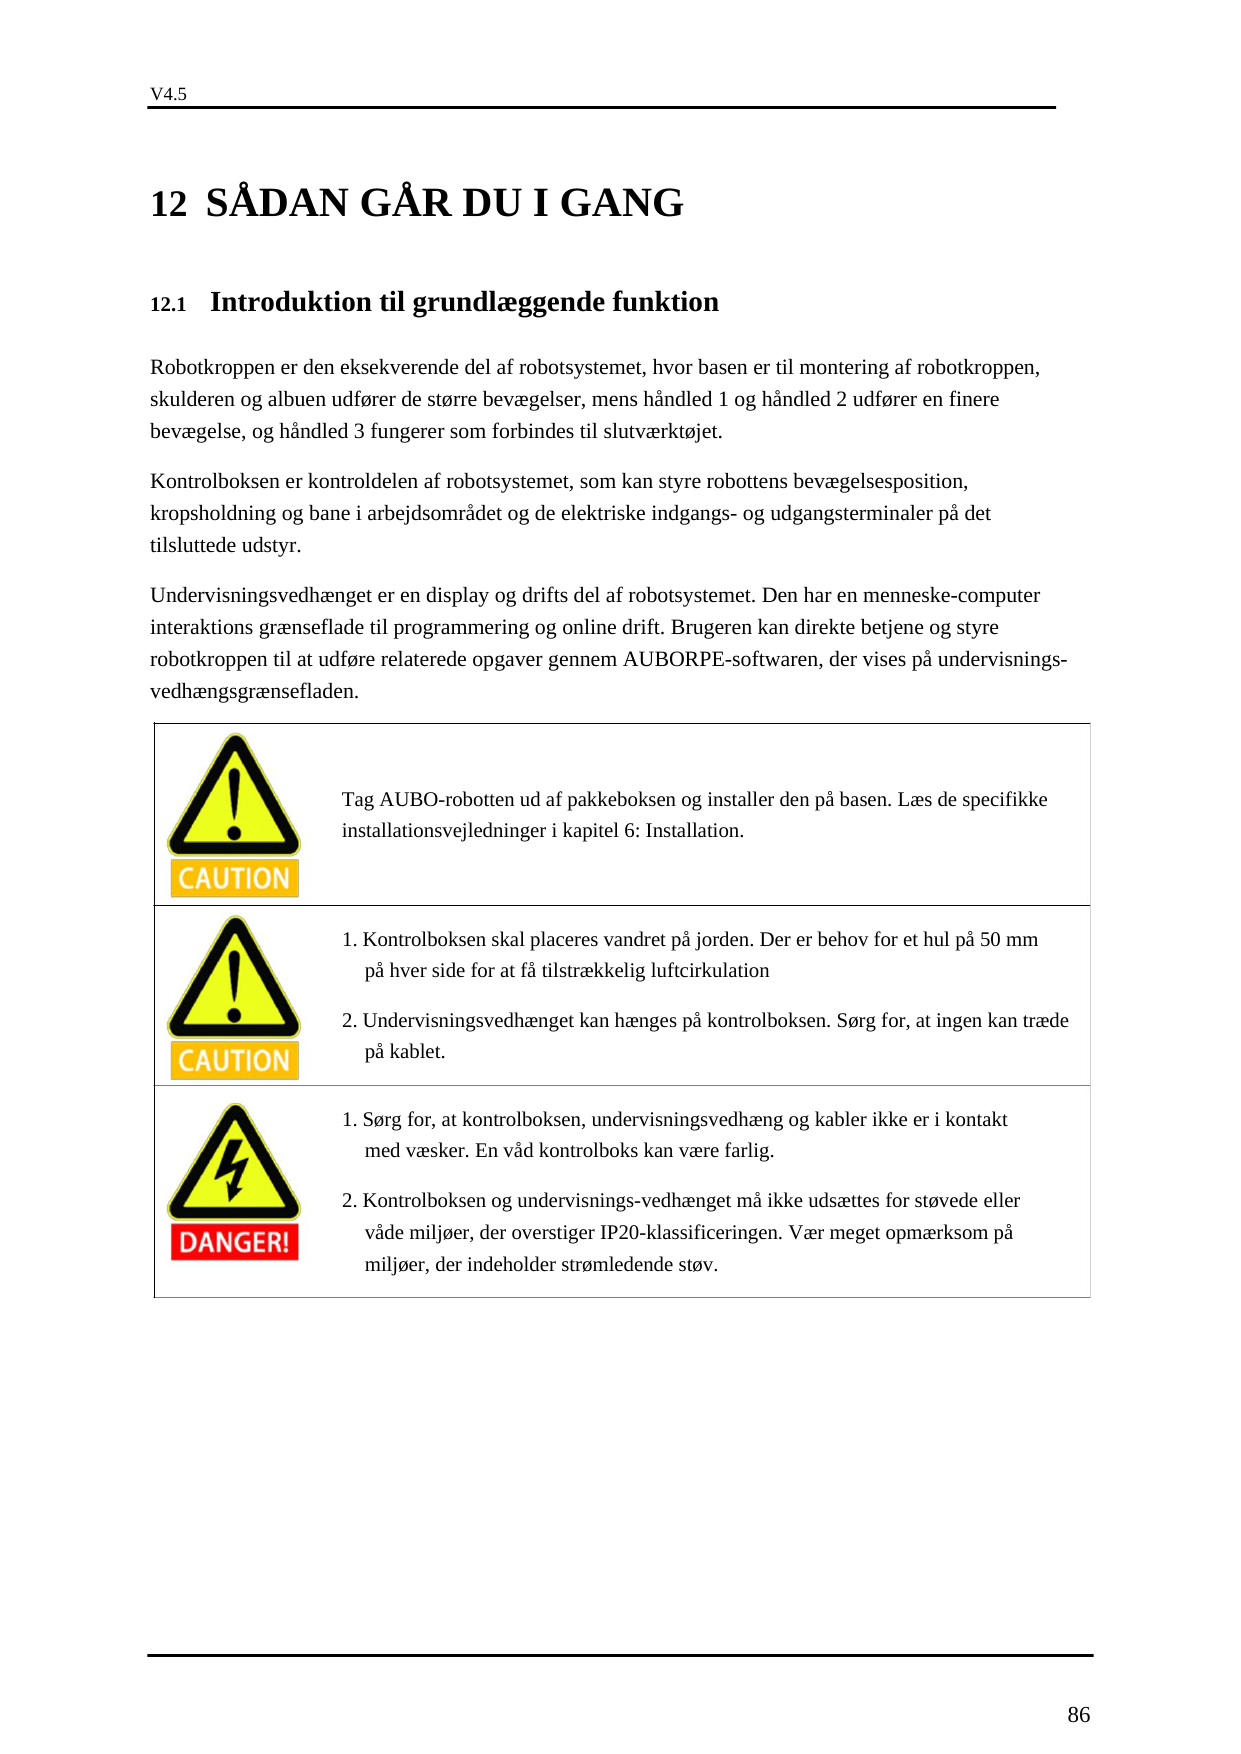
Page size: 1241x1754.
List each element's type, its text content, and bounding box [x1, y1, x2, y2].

subtitle Introduktion til grundlæggende funktion [150, 284, 1090, 317]
text V4.5 [150, 83, 1090, 104]
subtitle SÅDAN GÅR DU I GANG [150, 177, 1090, 225]
list Kontrolboksen og undervisnings-vedhænget må ikke udsættes for støvede eller våde miljøer, der overstiger IP20-klassificeringen. Vær meget opmærksom på miljøer, der indeholder strømledende støv. [342, 1188, 1044, 1276]
list Sørg for, at kontrolboksen, undervisningsvedhæng og kabler ikke er i kontakt med væsker. En våd kontrolboks kan være farlig. [342, 1107, 1029, 1162]
text Undervisningsvedhænget er en display og drifts del af robotsystemet. Den har en menneske-computer interaktions grænseflade til programmering og online drift. Brugeren kan direkte betjene og styre robotkroppen til at udføre relaterede opgaver gennem AUBORPE-softwaren, der vises på undervisnings-vedhængsgrænsefladen. [150, 582, 1087, 703]
picture [153, 722, 1091, 1298]
text Tag AUBO-robotten ud af pakkeboksen og installer den på basen. Læs de specifikke installationsvejledninger i kapitel 6: Installation. [342, 787, 1077, 842]
text Robotkroppen er den eksekverende del af robotsystemet, hvor basen er til montering af robotkroppen, skulderen og albuen udfører de større bevægelser, mens håndled 1 og håndled 2 udfører en finere bevægelse, og håndled 3 fungerer som forbindes til slutværktøjet. [150, 354, 1071, 443]
list Kontrolboksen skal placeres vandret på jorden. Der er behov for et hul på 50 mm på hver side for at få tilstrækkelig luftcirkulation [342, 927, 1046, 982]
text Kontrolboksen er kontroldelen af robotsystemet, som kan styre robottens bevægelsesposition, kropsholdning og bane i arbejdsområdet og de elektriske indgangs- og udgangsterminaler på det tilsluttede udstyr. [150, 468, 1083, 557]
list Undervisningsvedhænget kan hænges på kontrolboksen. Sørg for, at ingen kan træde på kablet. [342, 1008, 1075, 1063]
